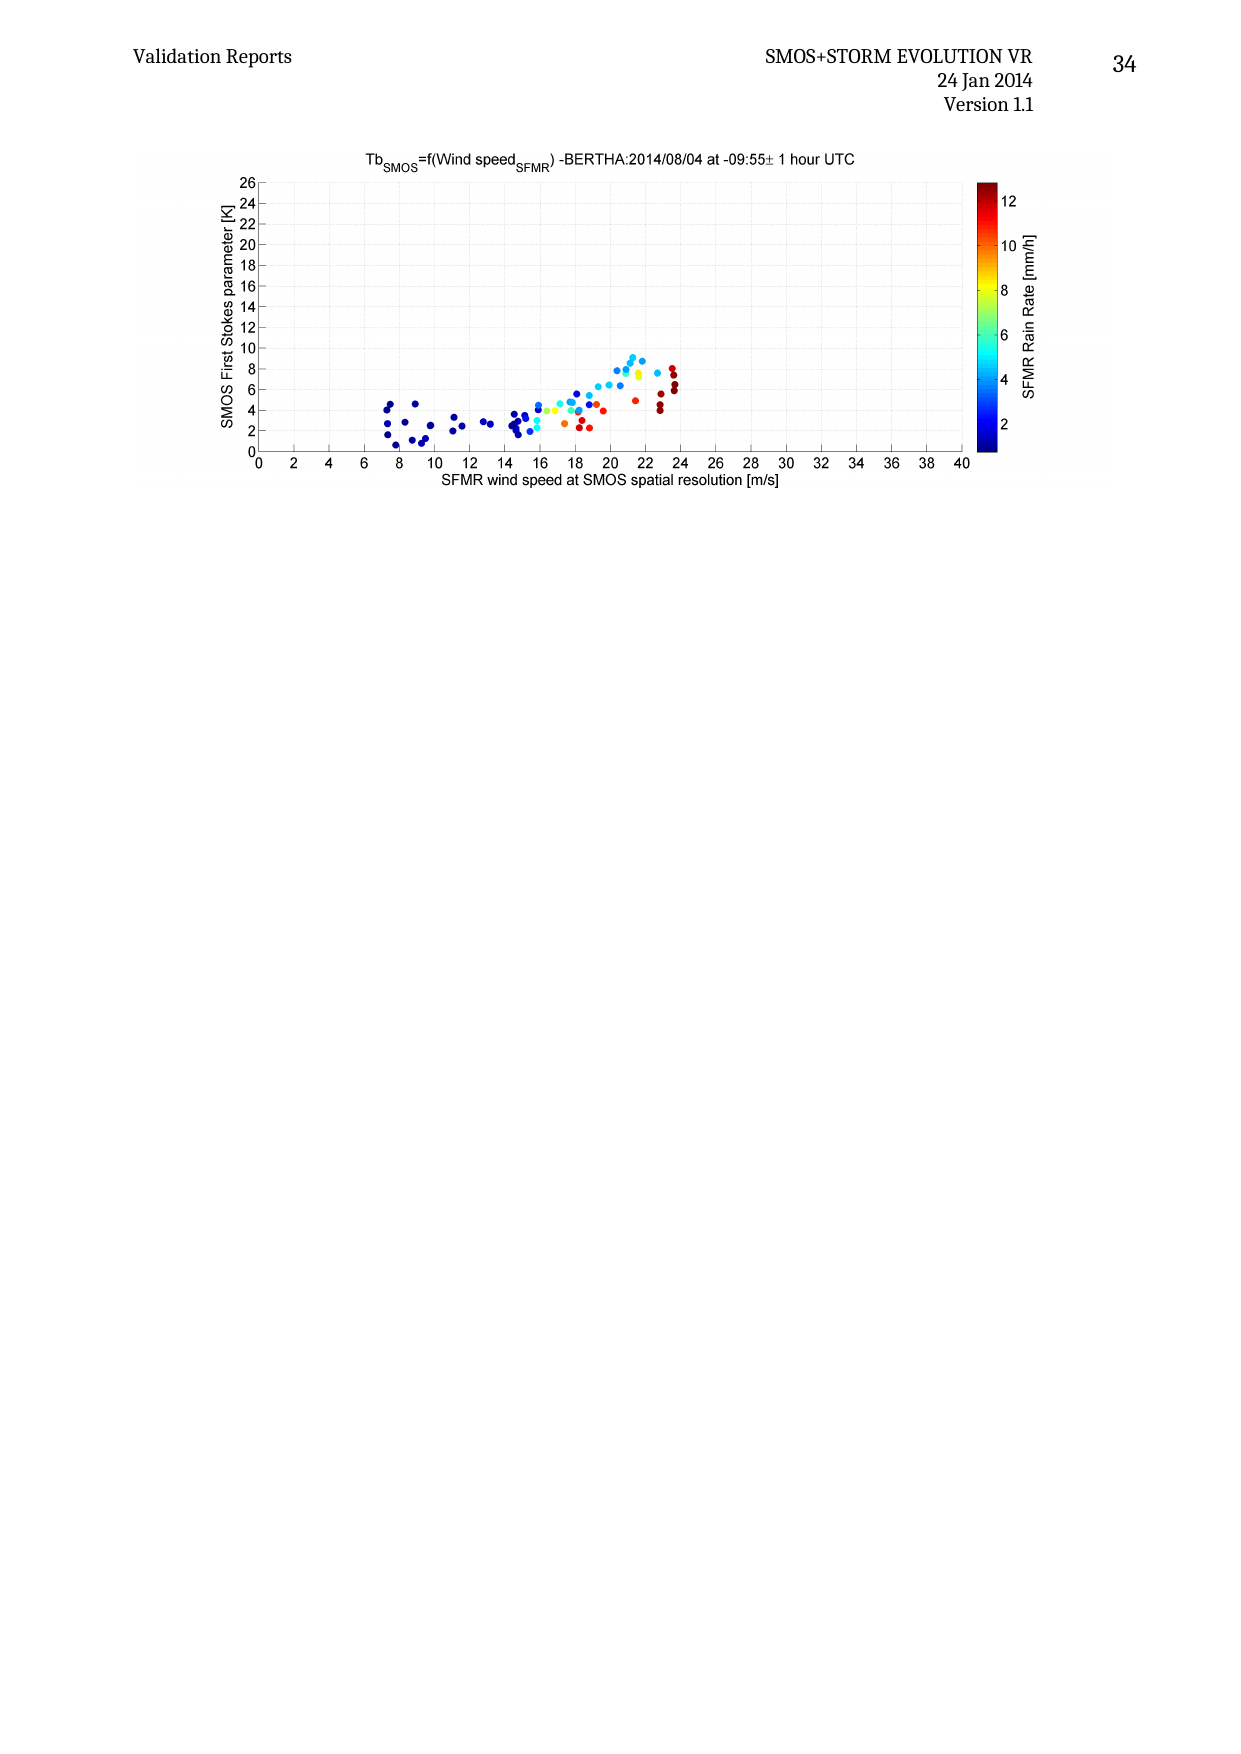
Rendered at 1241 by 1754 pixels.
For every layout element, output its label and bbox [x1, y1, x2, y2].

picture [132, 149, 1107, 489]
